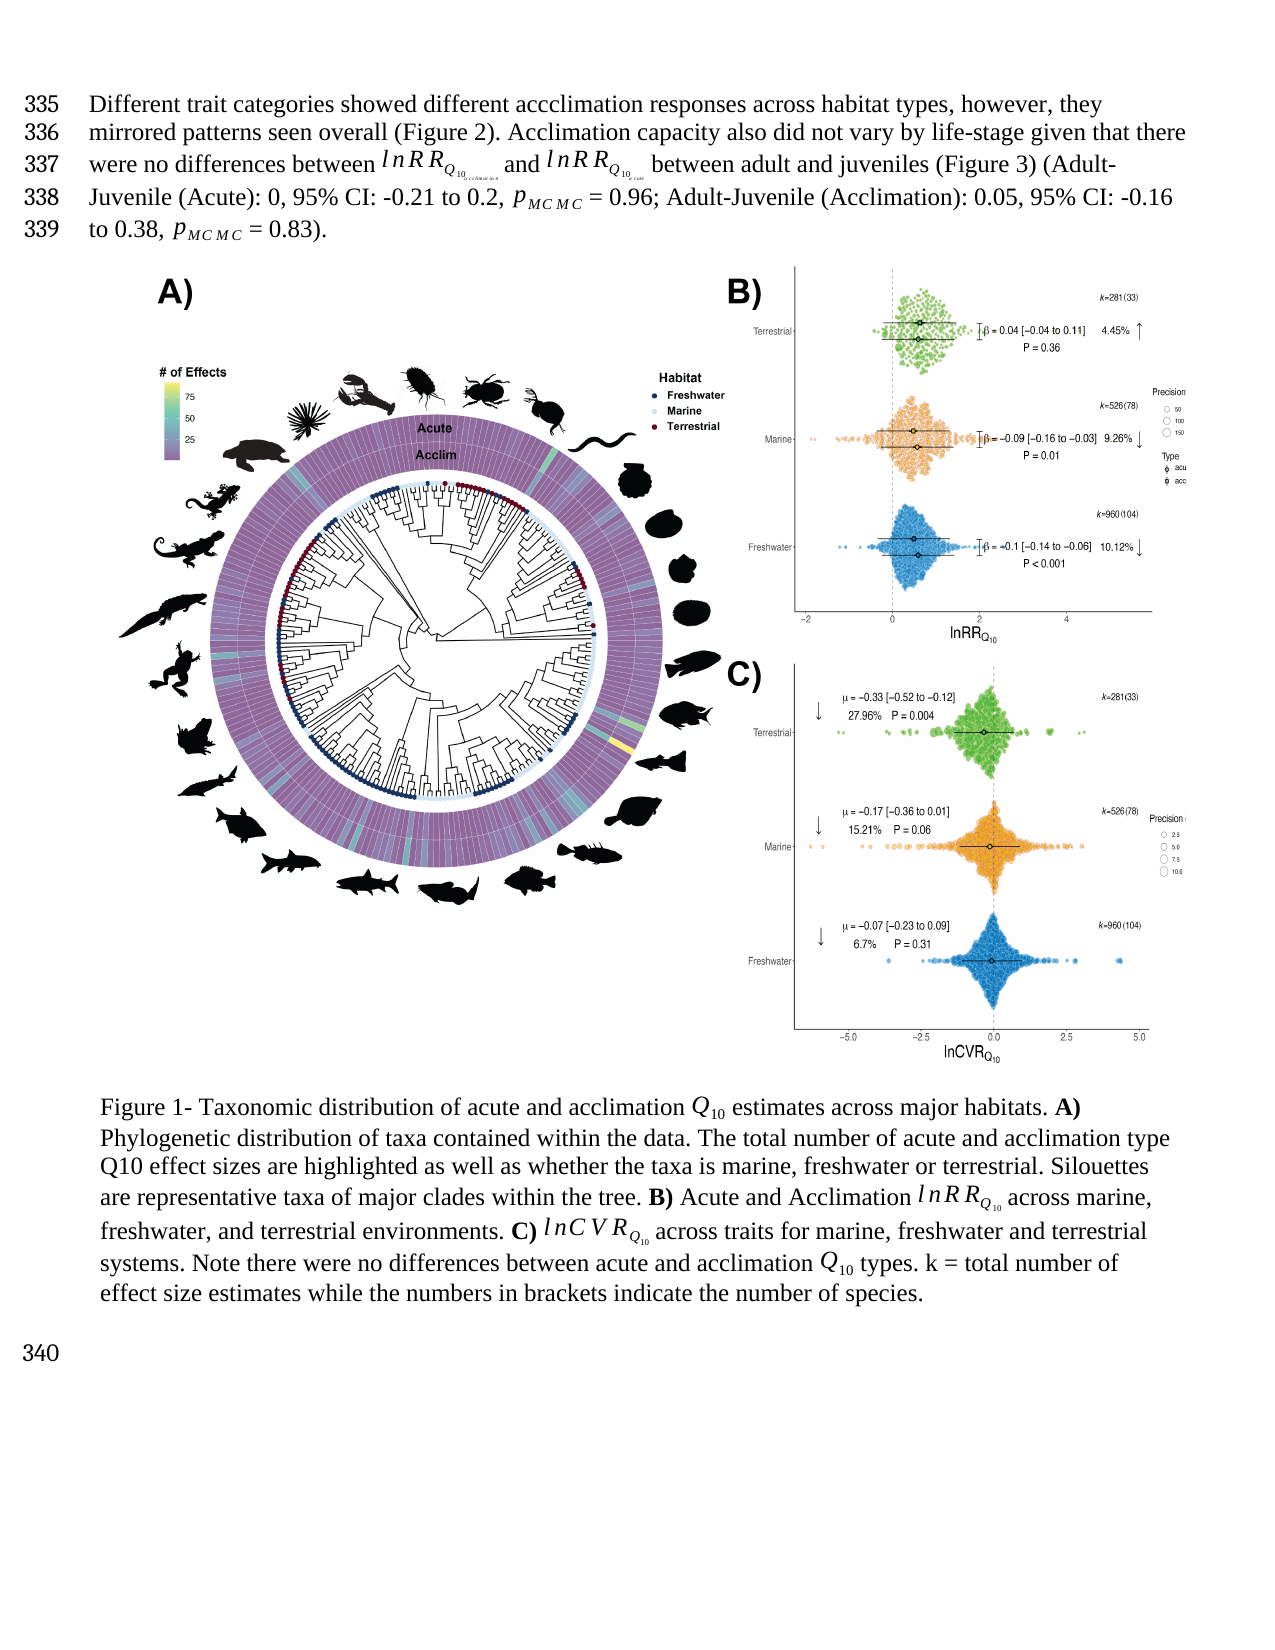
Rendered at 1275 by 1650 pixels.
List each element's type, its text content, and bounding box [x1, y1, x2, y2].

text Different trait categories showed different accclimation responses across habitat types, however, they mirrored patterns seen overall (Figure 2). Acclimation capacity also did not vary by life-stage given that there were no differences between and between adult and juveniles (Figure 3) (Adult-Juvenile (Acute): 0, 95% CI: -0.21 to 0.2, = 0.96; Adult-Juvenile (Acclimation): 0.05, 95% CI: -0.16 to 0.38, = 0.83). [89, 89, 1186, 244]
table_header Figure 1- Taxonomic distribution of acute and acclimation estimates across major habitats. A) Phylogenetic distribution of taxa contained within the data. The total number of acute and acclimation type Q10 effect sizes are highlighted as well as whether the taxa is marine, freshwater or terrestrial. Silouettes are representative taxa of major clades within the tree. B) Acute and Acclimation across marine, freshwater, and terrestrial environments. C) across traits for marine, freshwater and terrestrial systems. Note there were no differences between acute and acclimation types. k = total number of effect size estimates while the numbers in brackets indicate the number of species. [89, 263, 1186, 1320]
picture [118, 262, 1187, 1071]
